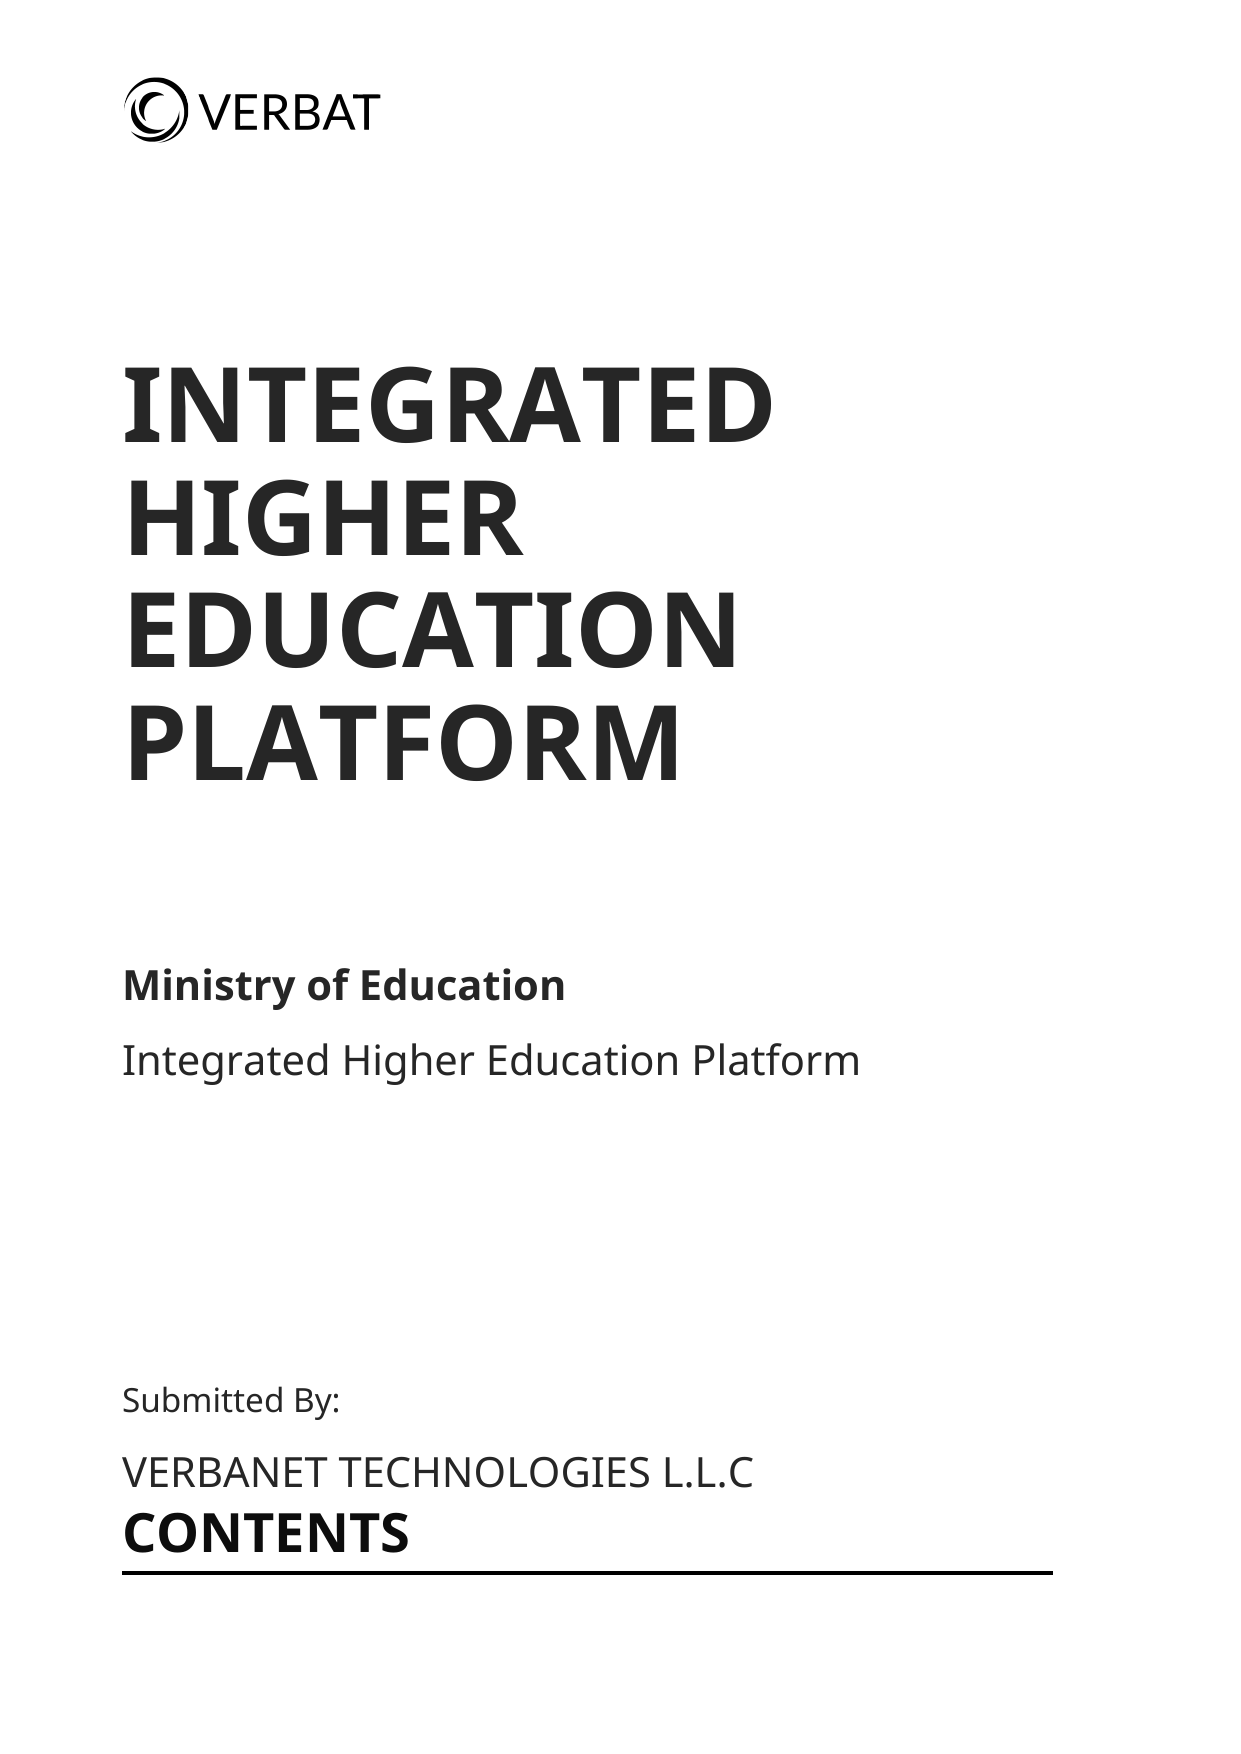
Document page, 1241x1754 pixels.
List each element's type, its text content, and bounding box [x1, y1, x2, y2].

text Ministry of Education [122, 970, 1053, 1007]
text CONTENTS [122, 1495, 1053, 1571]
text VERBANET TECHNOLOGIES L.L.C [122, 1457, 1053, 1495]
text Integrated Higher Education Platform [122, 1045, 1053, 1082]
text INTEGRATED HIGHER EDUCATION PLATFORM [122, 370, 1053, 820]
text Submitted By: [122, 1382, 1053, 1420]
picture [121, 75, 385, 145]
